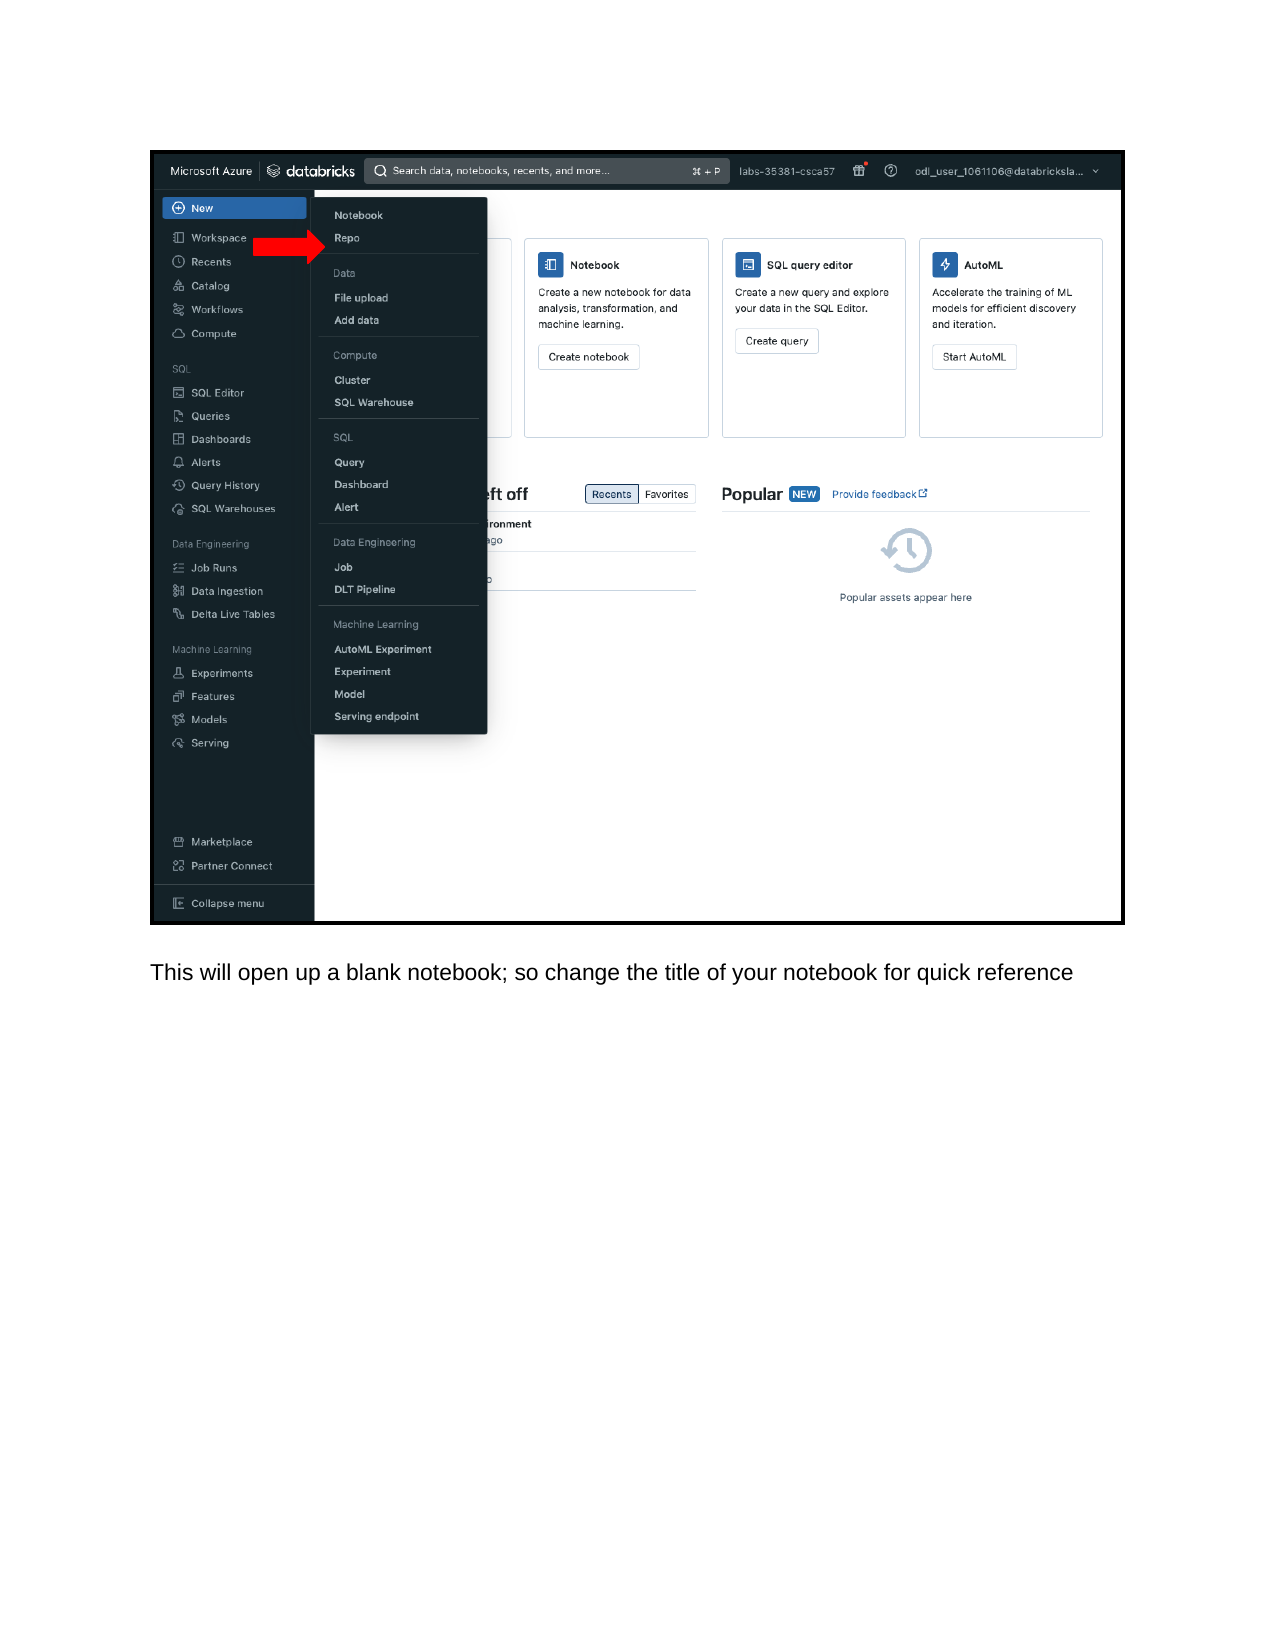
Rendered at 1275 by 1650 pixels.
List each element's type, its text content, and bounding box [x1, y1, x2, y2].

picture [154, 154, 1121, 921]
text This will open up a blank notebook; so change the title of your notebook for quick reference [150, 959, 1125, 985]
